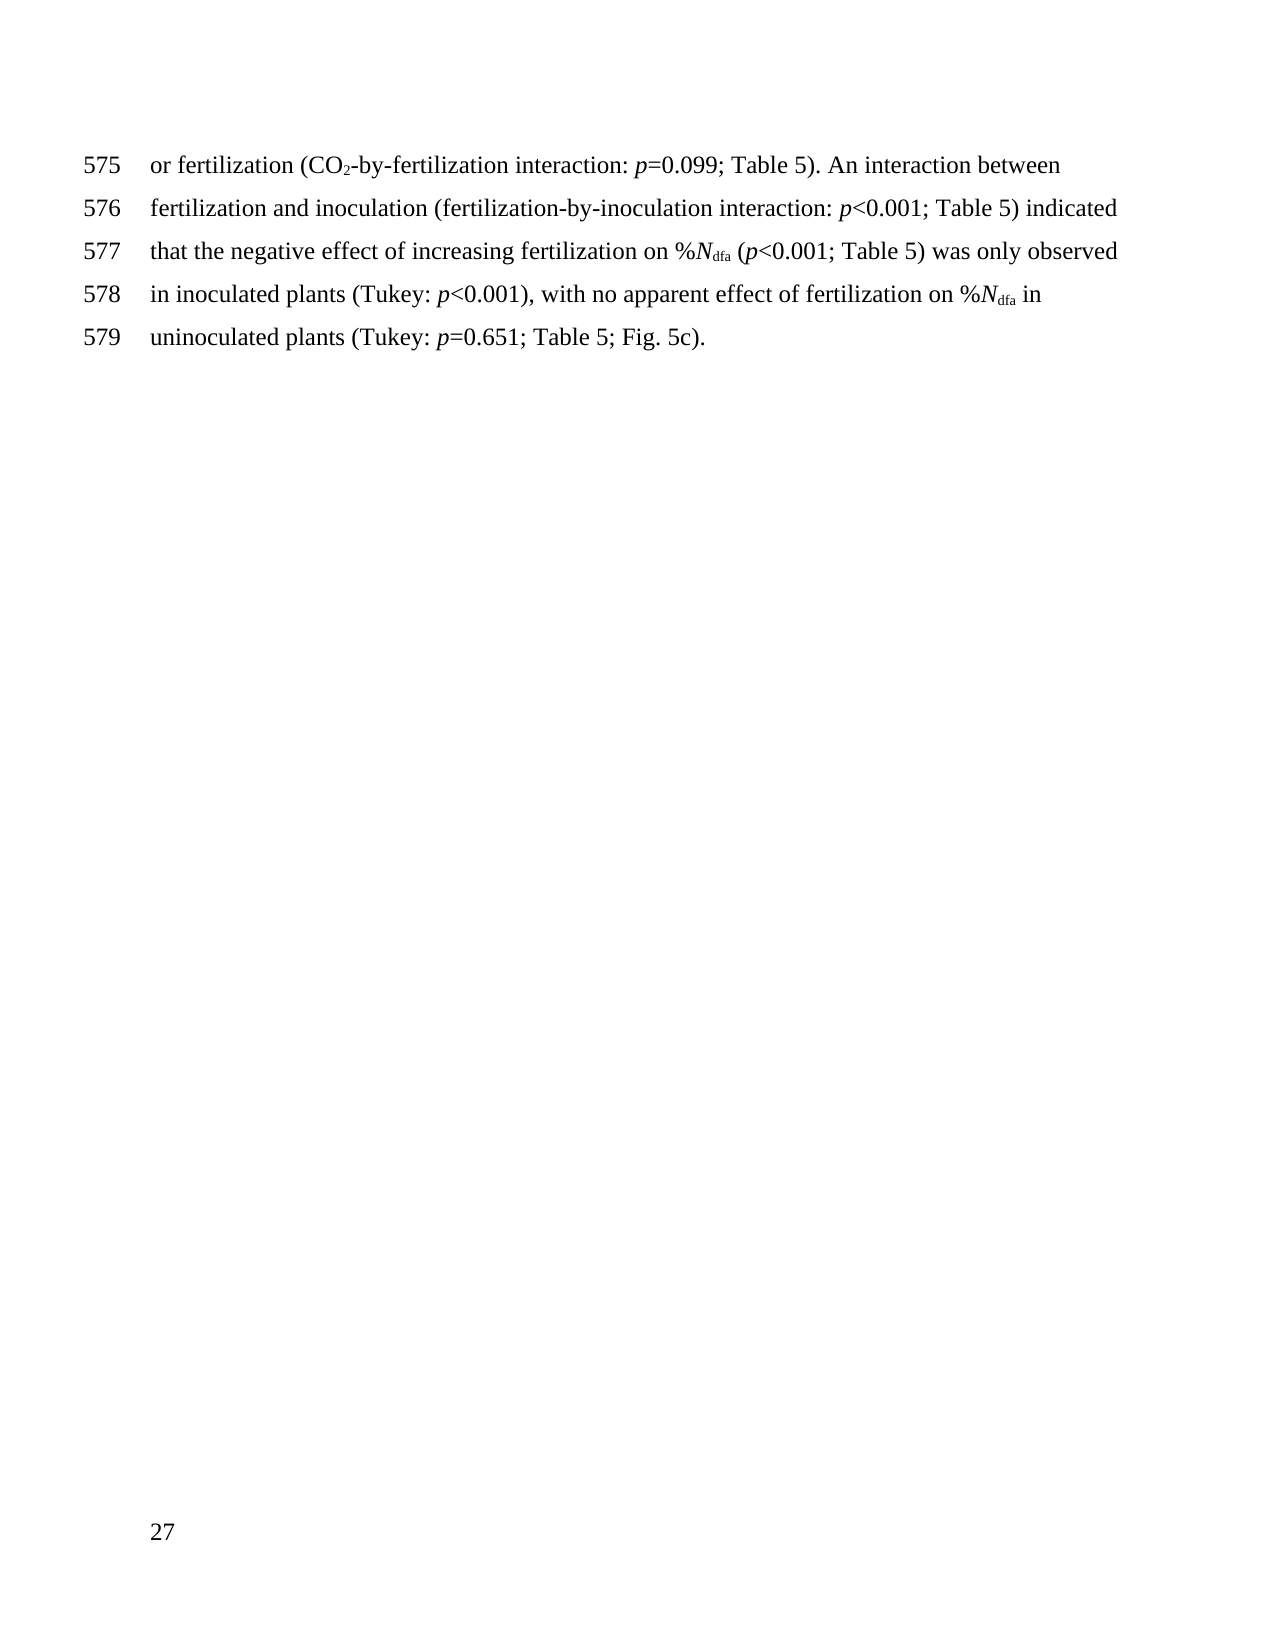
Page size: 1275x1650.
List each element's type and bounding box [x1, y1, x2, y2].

text [150, 150, 1125, 351]
